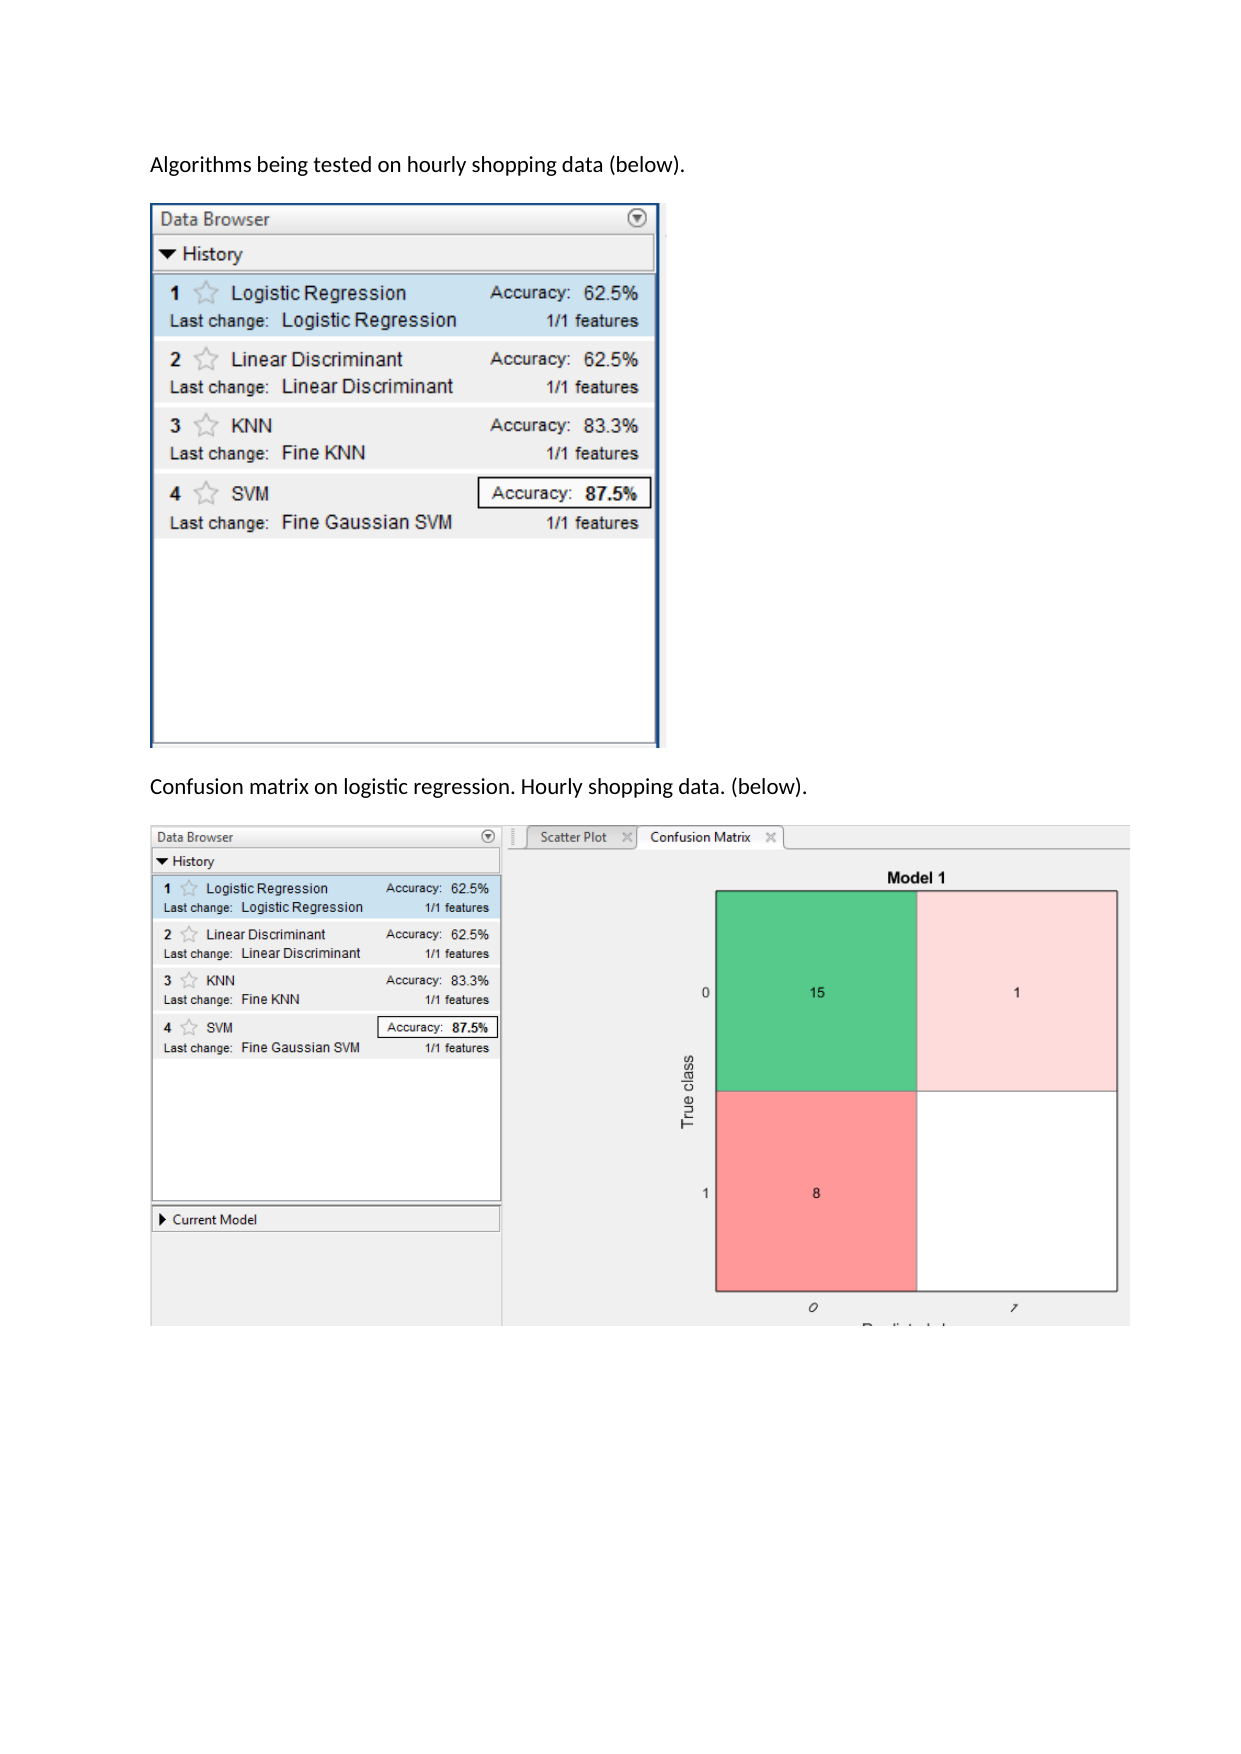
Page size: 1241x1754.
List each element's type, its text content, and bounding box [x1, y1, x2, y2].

picture [150, 825, 1131, 1326]
picture [150, 203, 667, 748]
text Confusion matrix on logistic regression. Hourly shopping data. (below). [150, 772, 1090, 800]
text Algorithms being tested on hourly shopping data (below). [150, 150, 1090, 178]
